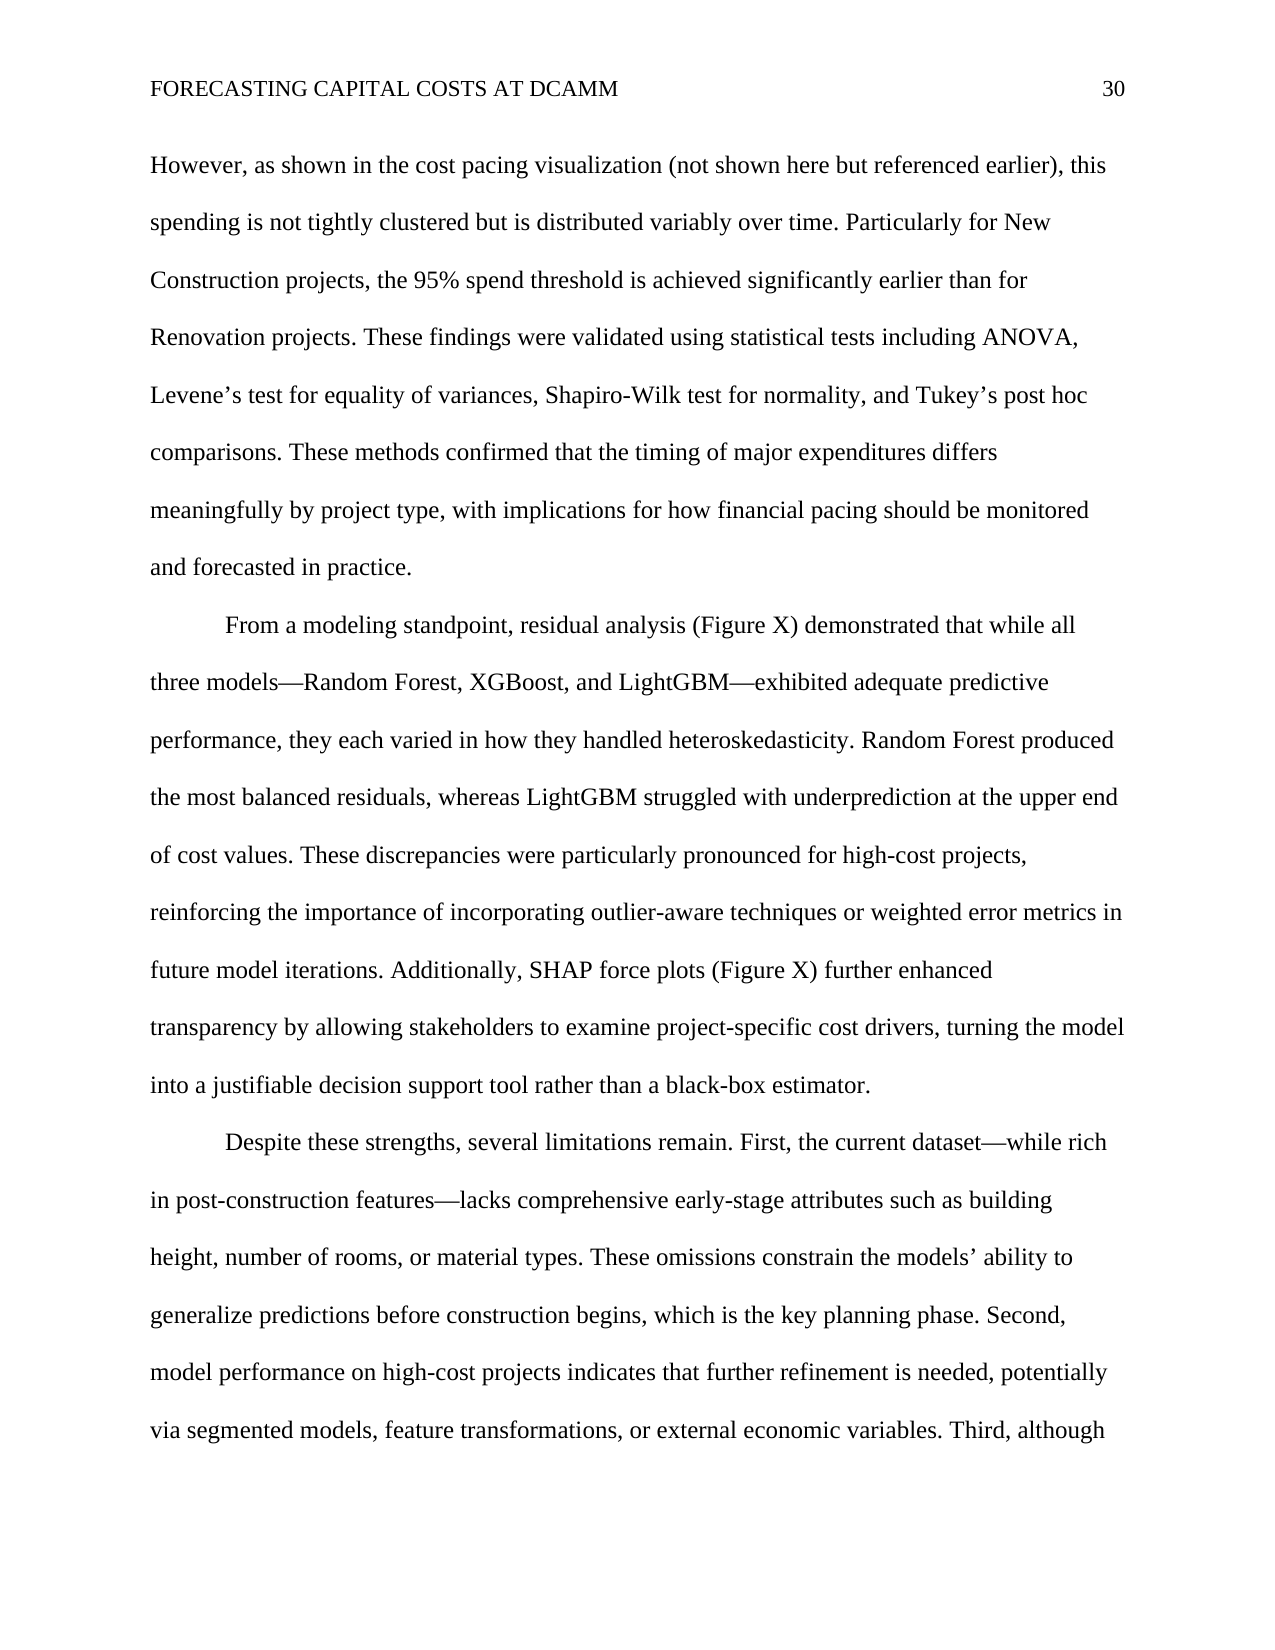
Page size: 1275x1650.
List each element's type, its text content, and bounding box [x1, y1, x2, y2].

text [150, 1127, 1125, 1444]
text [150, 150, 1125, 581]
text From a modeling standpoint, residual analysis (Figure X) demonstrated that while all three models—Random Forest, XGBoost, and LightGBM—exhibited adequate predictive performance, they each varied in how they handled heteroskedasticity. Random Forest produced the most balanced residuals, whereas LightGBM struggled with underprediction at the upper end of cost values. These discrepancies were particularly pronounced for high-cost projects, reinforcing the importance of incorporating outlier-aware techniques or weighted error metrics in future model iterations. Additionally, SHAP force plots (Figure X) further enhanced transparency by allowing stakeholders to examine project-specific cost drivers, turning the model into a justifiable decision support tool rather than a black-box estimator. [150, 610, 1125, 1099]
